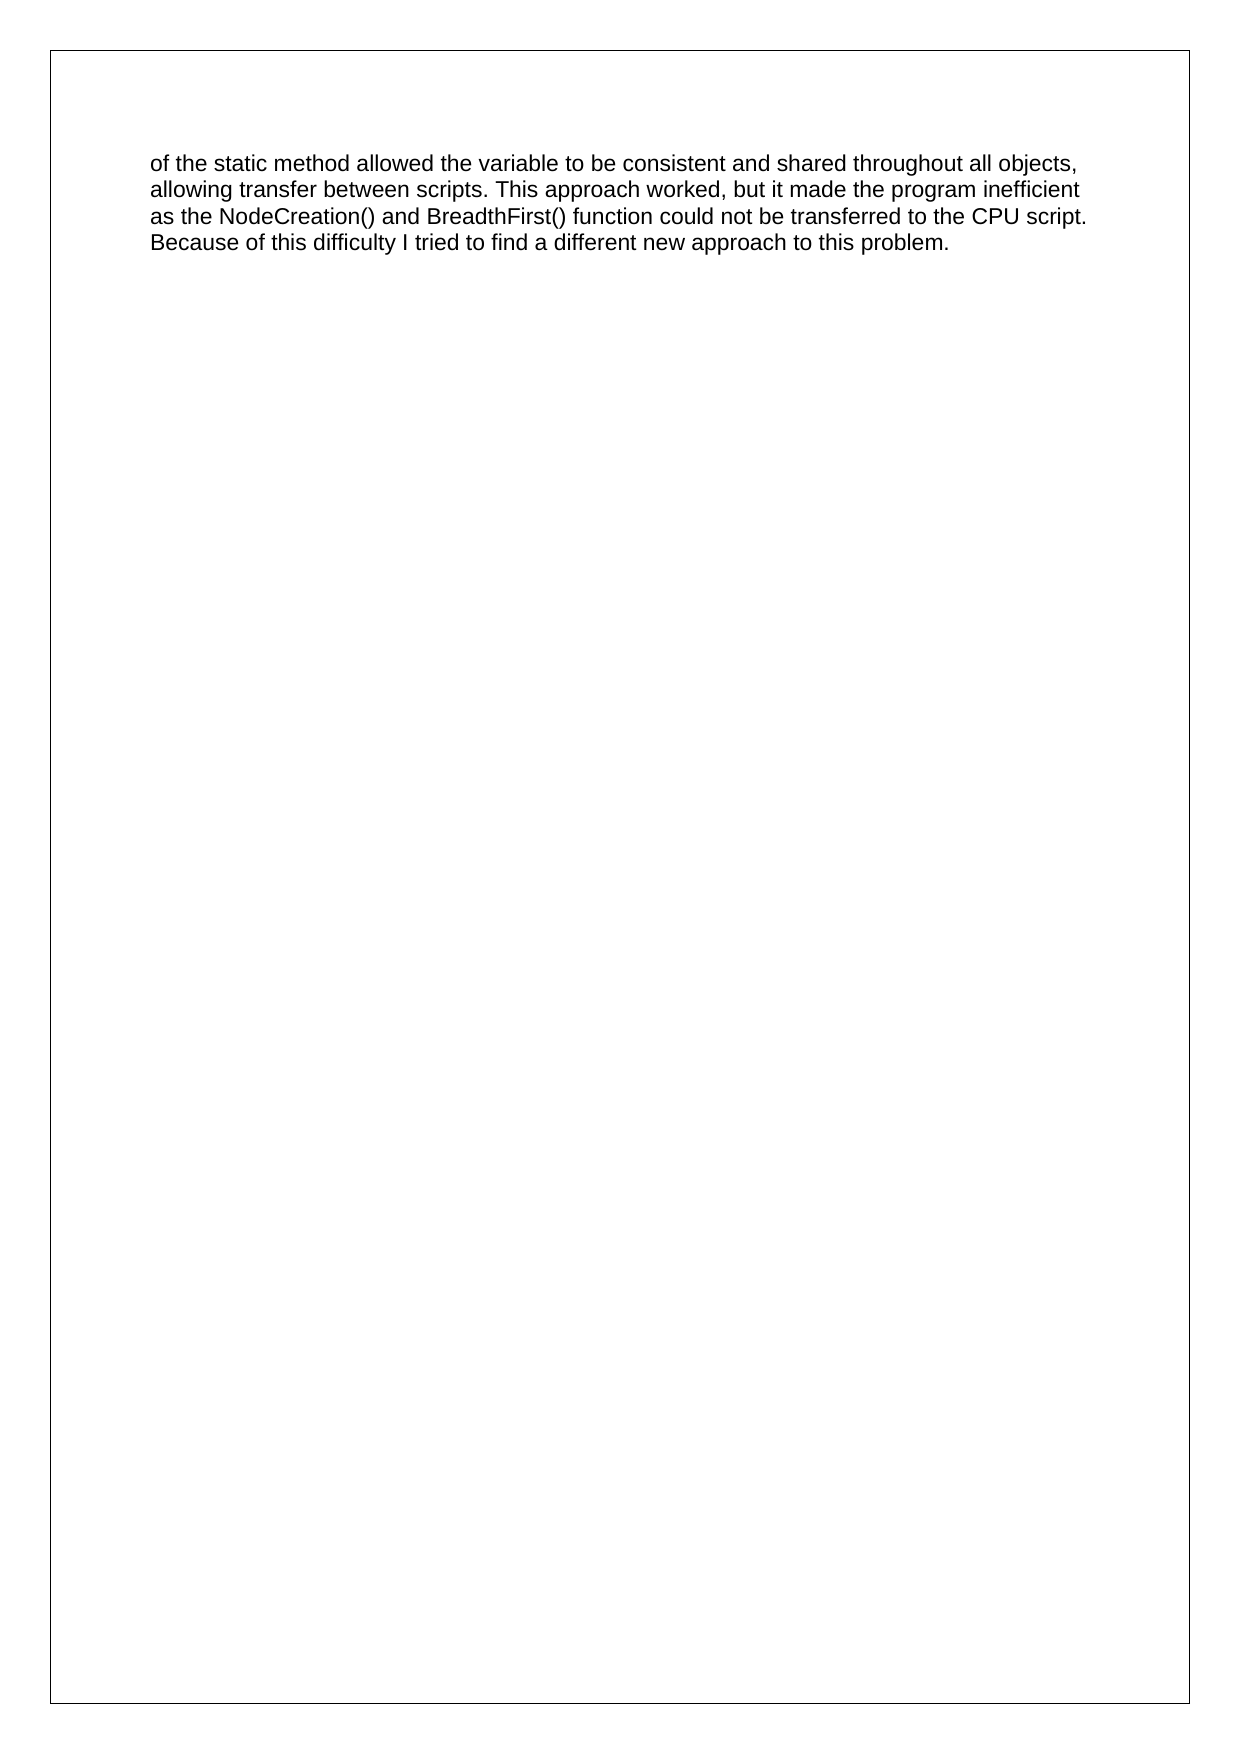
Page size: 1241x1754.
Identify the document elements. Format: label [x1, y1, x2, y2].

text [150, 150, 1090, 255]
